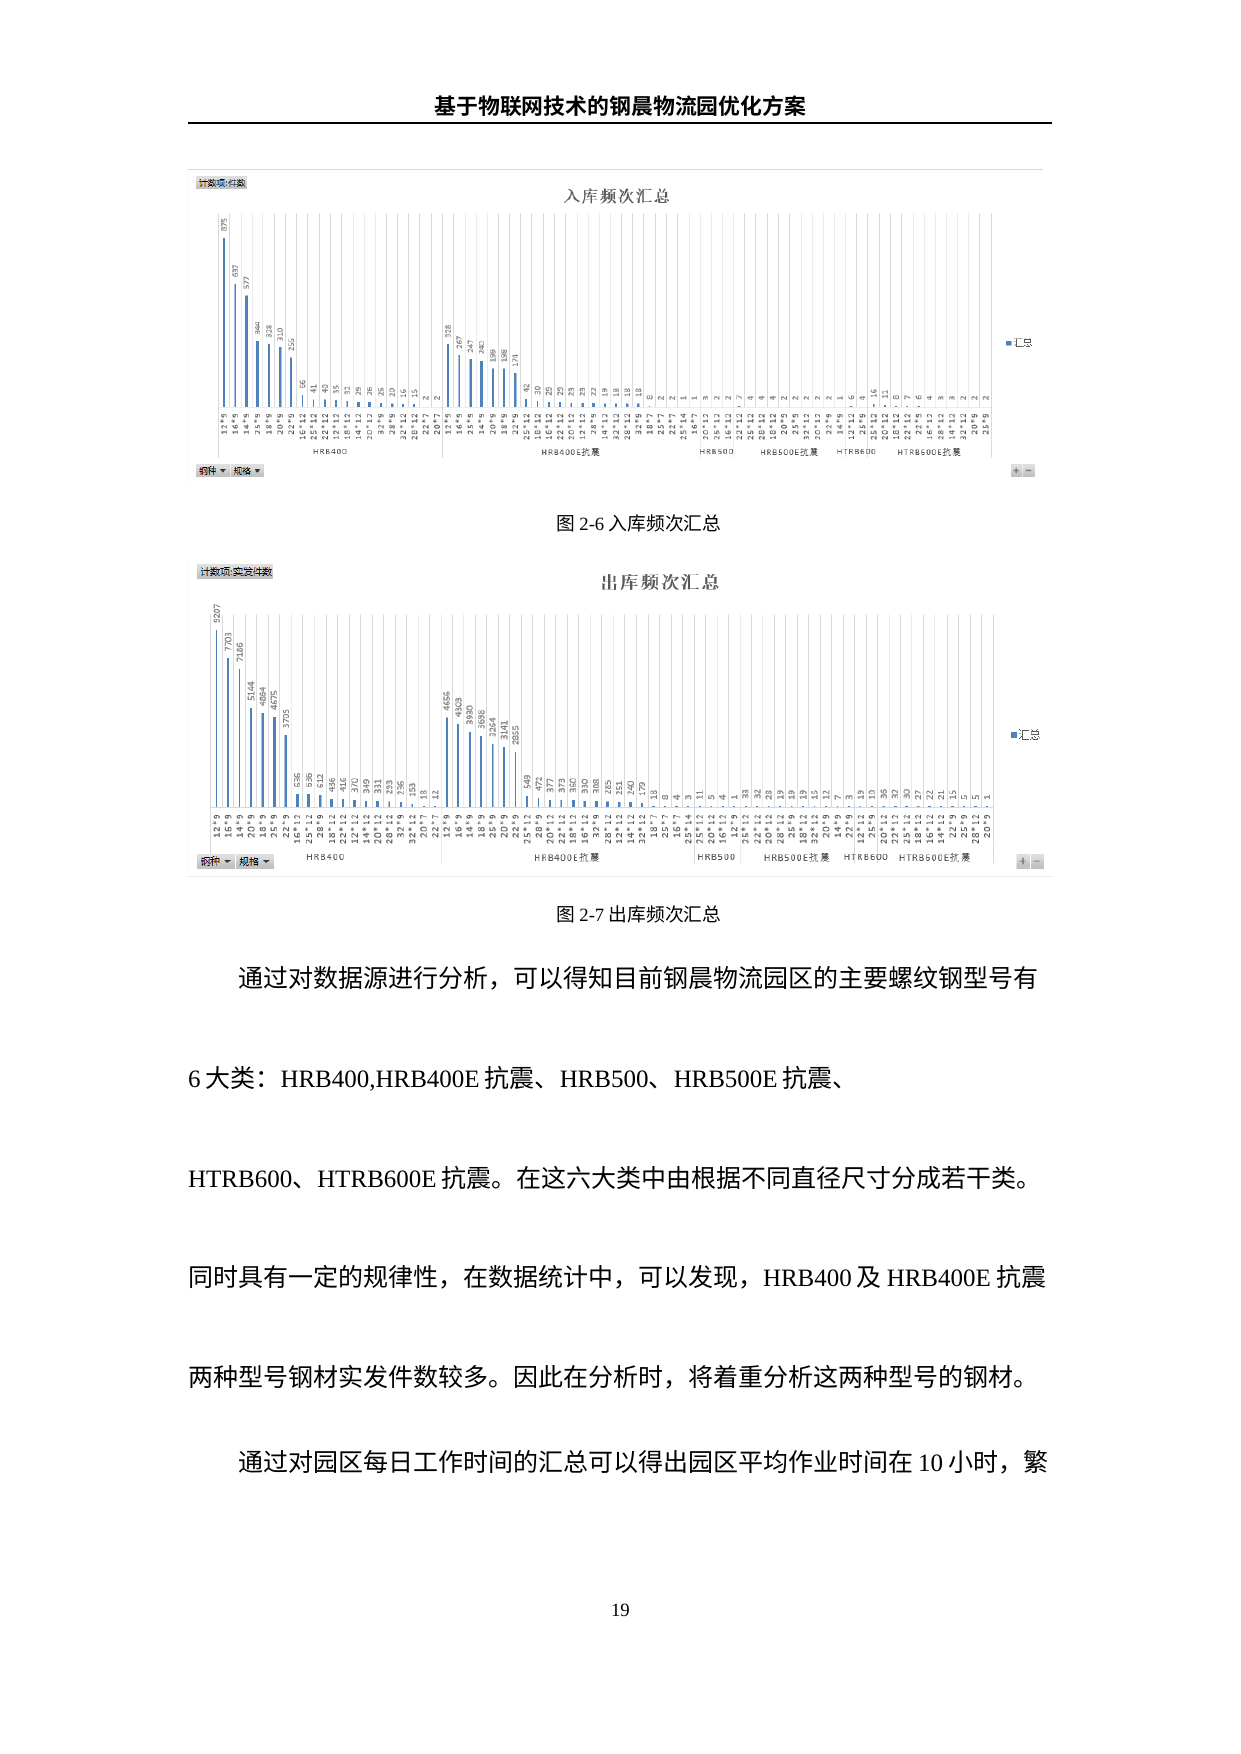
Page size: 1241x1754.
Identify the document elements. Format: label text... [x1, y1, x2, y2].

picture [187, 559, 1053, 877]
text 图2-6 入库频次汇总 [188, 505, 1052, 538]
text 通过对数据源进行分析，可以得知目前钢晨物流园区的主要螺纹钢型号有6大类：HRB400,HRB400E抗震、HRB500、HRB500E抗震、HTRB600、HTRB600E抗震。在这六大类中由根据不同直径尺寸分成若干类。同时具有一定的规律性，在数据统计中，可以发现，HRB400及HRB400E抗震两种型号钢材实发件数较多。因此在分析时，将着重分析这两种型号的钢材。 [188, 943, 1052, 1409]
text 图2-7 出库频次汇总 [188, 897, 1052, 930]
picture [187, 169, 1043, 484]
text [188, 1427, 1052, 1493]
